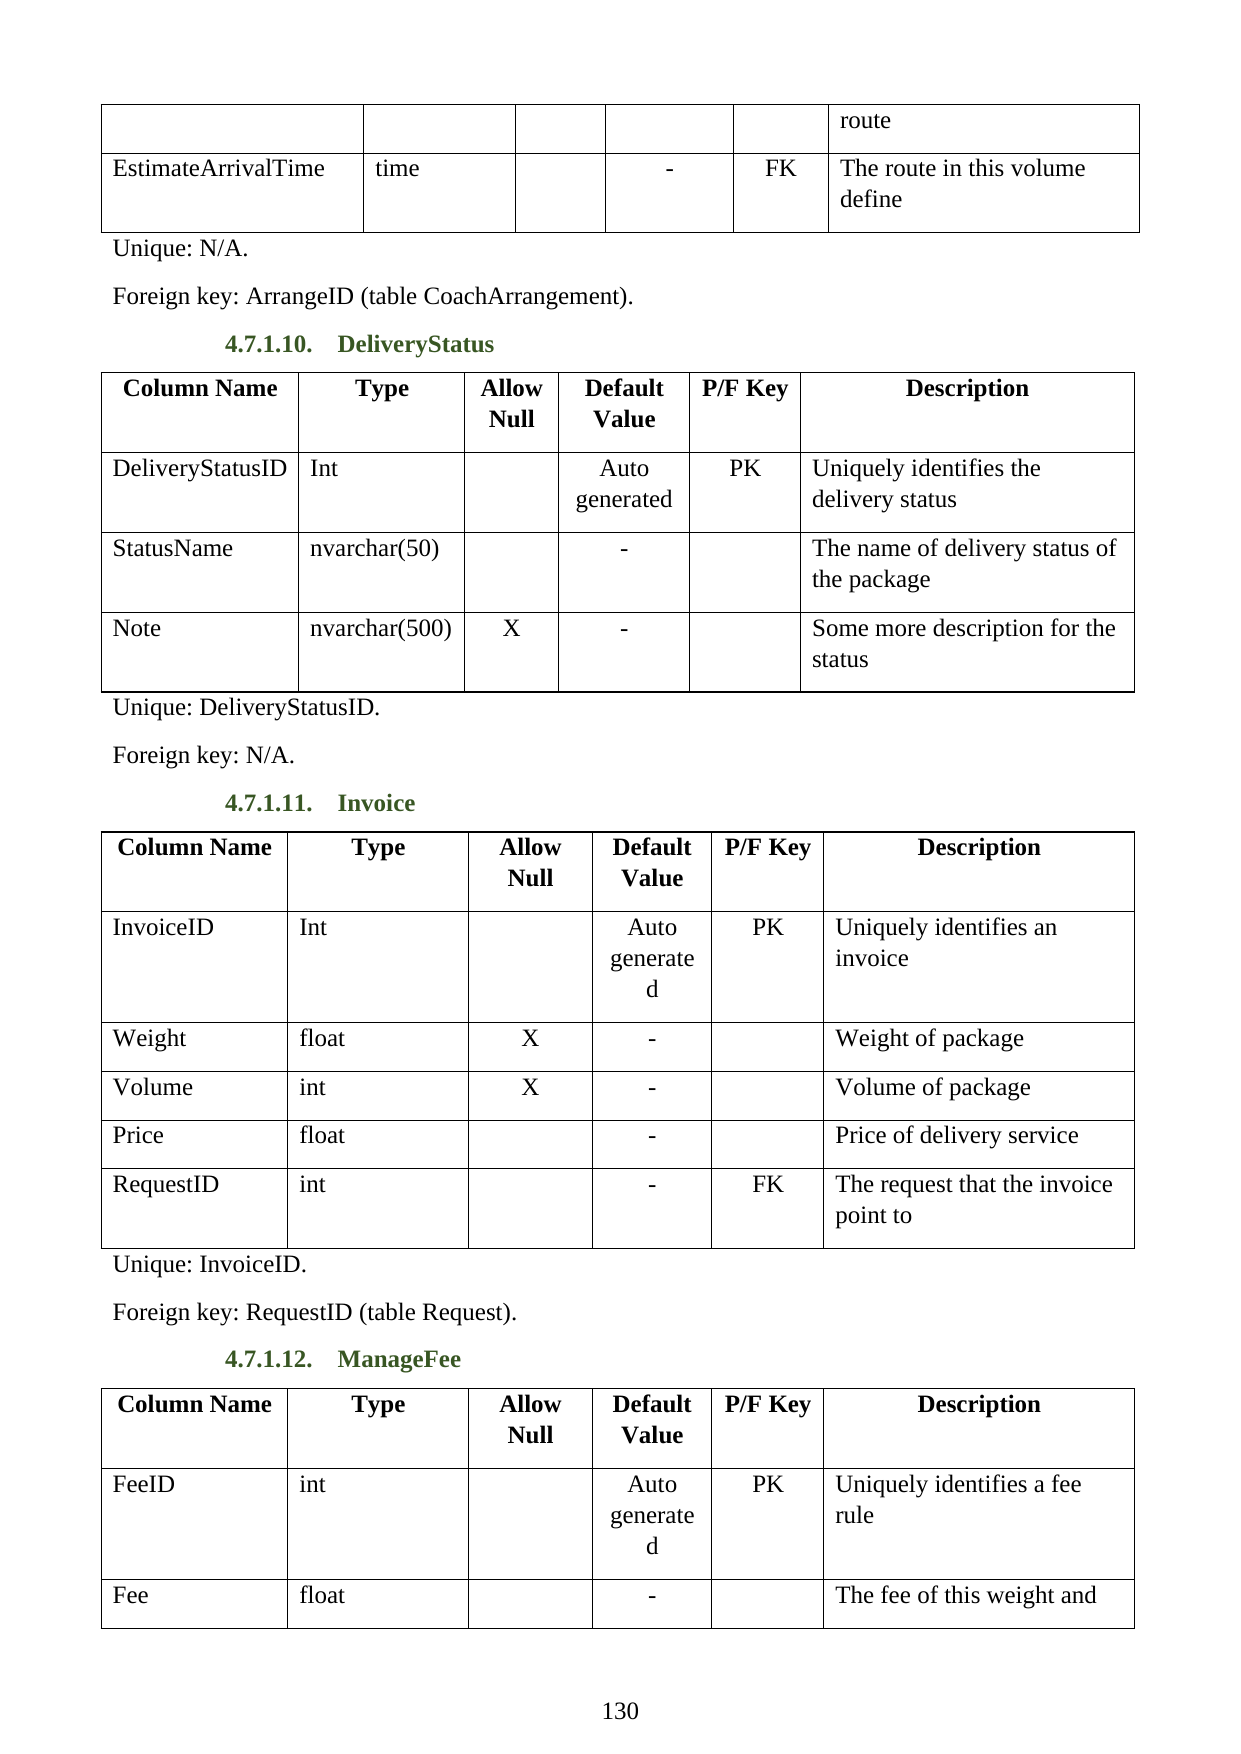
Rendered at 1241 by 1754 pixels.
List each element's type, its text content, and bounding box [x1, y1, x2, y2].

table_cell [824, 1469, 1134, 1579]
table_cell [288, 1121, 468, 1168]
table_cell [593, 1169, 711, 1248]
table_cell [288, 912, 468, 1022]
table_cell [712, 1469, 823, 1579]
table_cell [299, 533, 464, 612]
text Foreign key: ArrangeID (table CoachArrangement). [112, 281, 1128, 310]
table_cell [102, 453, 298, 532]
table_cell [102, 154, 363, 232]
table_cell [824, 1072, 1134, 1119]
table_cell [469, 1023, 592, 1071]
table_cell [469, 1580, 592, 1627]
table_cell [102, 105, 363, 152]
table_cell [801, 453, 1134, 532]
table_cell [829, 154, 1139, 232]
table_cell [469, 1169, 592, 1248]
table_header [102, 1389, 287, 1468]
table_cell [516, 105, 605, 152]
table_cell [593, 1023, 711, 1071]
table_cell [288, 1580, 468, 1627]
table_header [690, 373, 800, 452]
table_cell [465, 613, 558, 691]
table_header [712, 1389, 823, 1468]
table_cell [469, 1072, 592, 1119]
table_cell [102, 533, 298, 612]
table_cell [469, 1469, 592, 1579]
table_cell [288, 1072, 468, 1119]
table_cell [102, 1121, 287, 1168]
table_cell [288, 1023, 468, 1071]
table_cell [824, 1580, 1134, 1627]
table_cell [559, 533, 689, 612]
text Unique: N/A. [112, 233, 1128, 262]
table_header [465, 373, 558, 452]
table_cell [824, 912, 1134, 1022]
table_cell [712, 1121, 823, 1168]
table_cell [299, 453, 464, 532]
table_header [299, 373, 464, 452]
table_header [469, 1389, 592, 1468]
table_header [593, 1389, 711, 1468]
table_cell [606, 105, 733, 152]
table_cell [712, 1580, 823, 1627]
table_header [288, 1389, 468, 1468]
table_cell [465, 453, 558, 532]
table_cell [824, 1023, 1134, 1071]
subtitle DeliveryStatus [225, 329, 1128, 357]
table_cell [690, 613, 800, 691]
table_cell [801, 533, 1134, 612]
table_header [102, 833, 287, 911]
text Foreign key: N/A. [112, 740, 1128, 769]
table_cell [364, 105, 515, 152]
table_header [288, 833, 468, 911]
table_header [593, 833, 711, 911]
text Unique: DeliveryStatusID. [112, 693, 1128, 721]
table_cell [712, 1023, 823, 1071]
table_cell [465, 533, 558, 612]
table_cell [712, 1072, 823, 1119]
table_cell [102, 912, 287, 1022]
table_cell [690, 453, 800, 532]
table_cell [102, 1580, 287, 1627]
subtitle ManageFee [225, 1344, 1128, 1373]
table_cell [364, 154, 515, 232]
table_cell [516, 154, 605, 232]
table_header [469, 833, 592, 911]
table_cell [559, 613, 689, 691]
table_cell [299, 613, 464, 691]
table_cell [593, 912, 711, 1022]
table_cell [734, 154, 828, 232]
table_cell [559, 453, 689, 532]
subtitle Invoice [225, 788, 1128, 817]
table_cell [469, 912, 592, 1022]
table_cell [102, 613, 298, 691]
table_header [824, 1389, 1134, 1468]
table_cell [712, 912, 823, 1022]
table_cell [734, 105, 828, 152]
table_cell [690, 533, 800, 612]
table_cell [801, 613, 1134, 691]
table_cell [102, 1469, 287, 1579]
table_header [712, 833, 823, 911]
text Unique: InvoiceID. [112, 1249, 1128, 1278]
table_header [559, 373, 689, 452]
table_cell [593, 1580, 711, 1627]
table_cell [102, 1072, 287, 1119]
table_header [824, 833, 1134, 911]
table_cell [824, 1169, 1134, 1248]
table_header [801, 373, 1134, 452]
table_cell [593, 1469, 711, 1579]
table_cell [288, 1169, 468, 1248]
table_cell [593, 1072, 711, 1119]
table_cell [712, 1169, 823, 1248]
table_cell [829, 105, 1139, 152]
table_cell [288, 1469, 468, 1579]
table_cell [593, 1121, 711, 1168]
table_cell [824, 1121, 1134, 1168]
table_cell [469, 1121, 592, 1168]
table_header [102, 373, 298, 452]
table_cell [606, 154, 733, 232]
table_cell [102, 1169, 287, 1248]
text Foreign key: RequestID (table Request). [112, 1297, 1128, 1326]
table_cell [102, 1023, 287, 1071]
